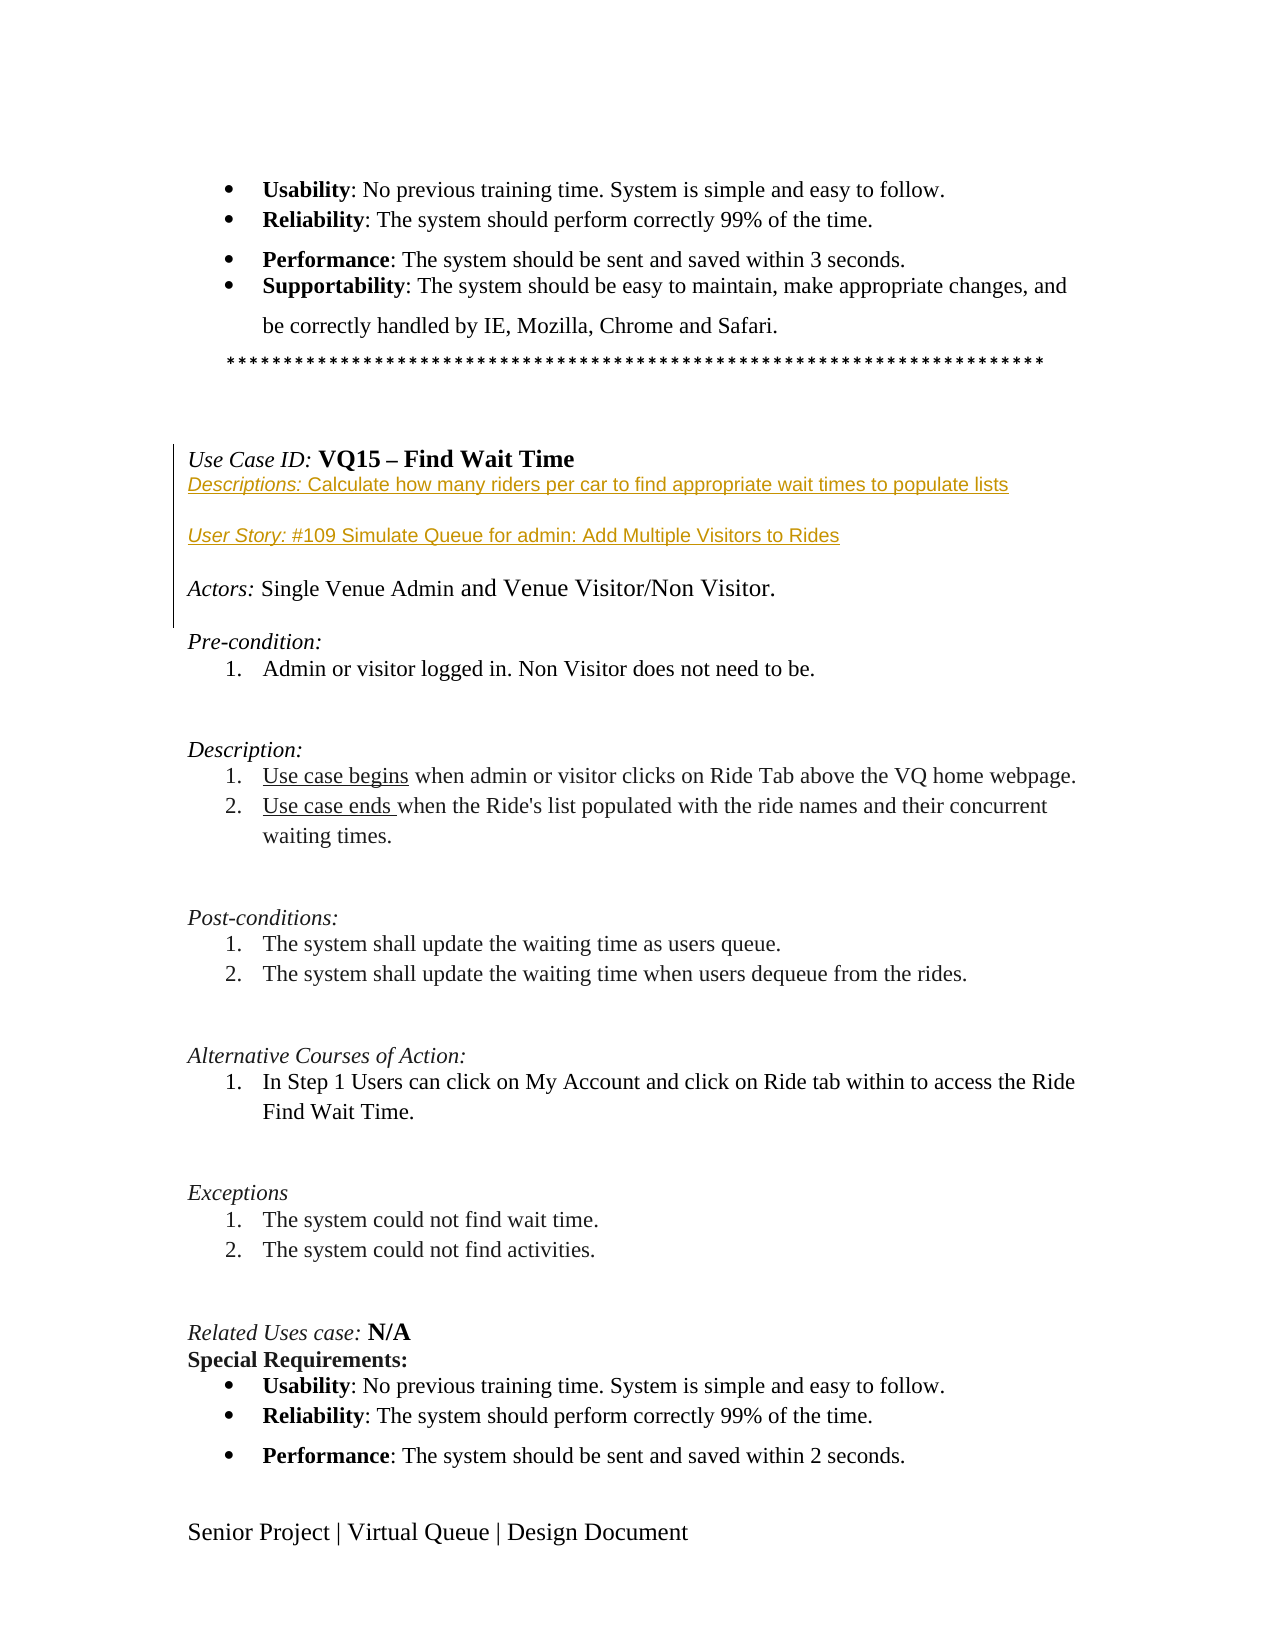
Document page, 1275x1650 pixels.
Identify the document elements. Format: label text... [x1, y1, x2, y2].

list The system shall update the waiting time as users queue. [225, 930, 1087, 957]
text Post-conditions: [187, 904, 1087, 930]
list The system could not find activities. [225, 1236, 1087, 1262]
list In Step 1 Users can click on My Account and click on Ride tab within to access the Ride Find Wait Time. [225, 1068, 1087, 1124]
text Use Case ID: VQ15 – Find Wait Time [187, 444, 1087, 473]
text Related Uses case: N/A [187, 1317, 1087, 1346]
list The system could not find wait time. [225, 1206, 1087, 1232]
text Pre-condition: [187, 628, 1087, 654]
list Usability: No previous training time. System is simple and easy to follow. [225, 176, 1087, 203]
list Reliability: The system should perform correctly 99% of the time. [225, 1403, 1087, 1429]
text Actors: Single Venue Admin and Venue Visitor/Non Visitor. [187, 573, 1087, 602]
list Admin or visitor logged in. Non Visitor does not need to be. [225, 654, 1087, 681]
text Exceptions [187, 1179, 1087, 1206]
text Alternative Courses of Action: [187, 1042, 1087, 1068]
list The system shall update the waiting time when users dequeue from the rides. [225, 960, 1087, 987]
list Performance: The system should be sent and saved within 2 seconds. [225, 1442, 1087, 1468]
list Supportability: The system should be easy to maintain, make appropriate changes, and be correctly handled by IE, Mozilla, Chrome and Safari. [225, 272, 1087, 338]
list Usability: No previous training time. System is simple and easy to follow. [225, 1372, 1087, 1399]
list Use case begins when admin or visitor clicks on Ride Tab above the VQ home webpage. [225, 762, 1087, 788]
list Performance: The system should be sent and saved within 3 seconds. [225, 246, 1087, 272]
list Reliability: The system should perform correctly 99% of the time. [225, 207, 1087, 233]
text Special Requirements: [187, 1346, 1087, 1372]
text Description: [187, 736, 1087, 762]
list Use case ends when the Ride's list populated with the ride names and their concurrent waiting times. [225, 792, 1087, 849]
list ************************************************************************ [225, 351, 1087, 379]
